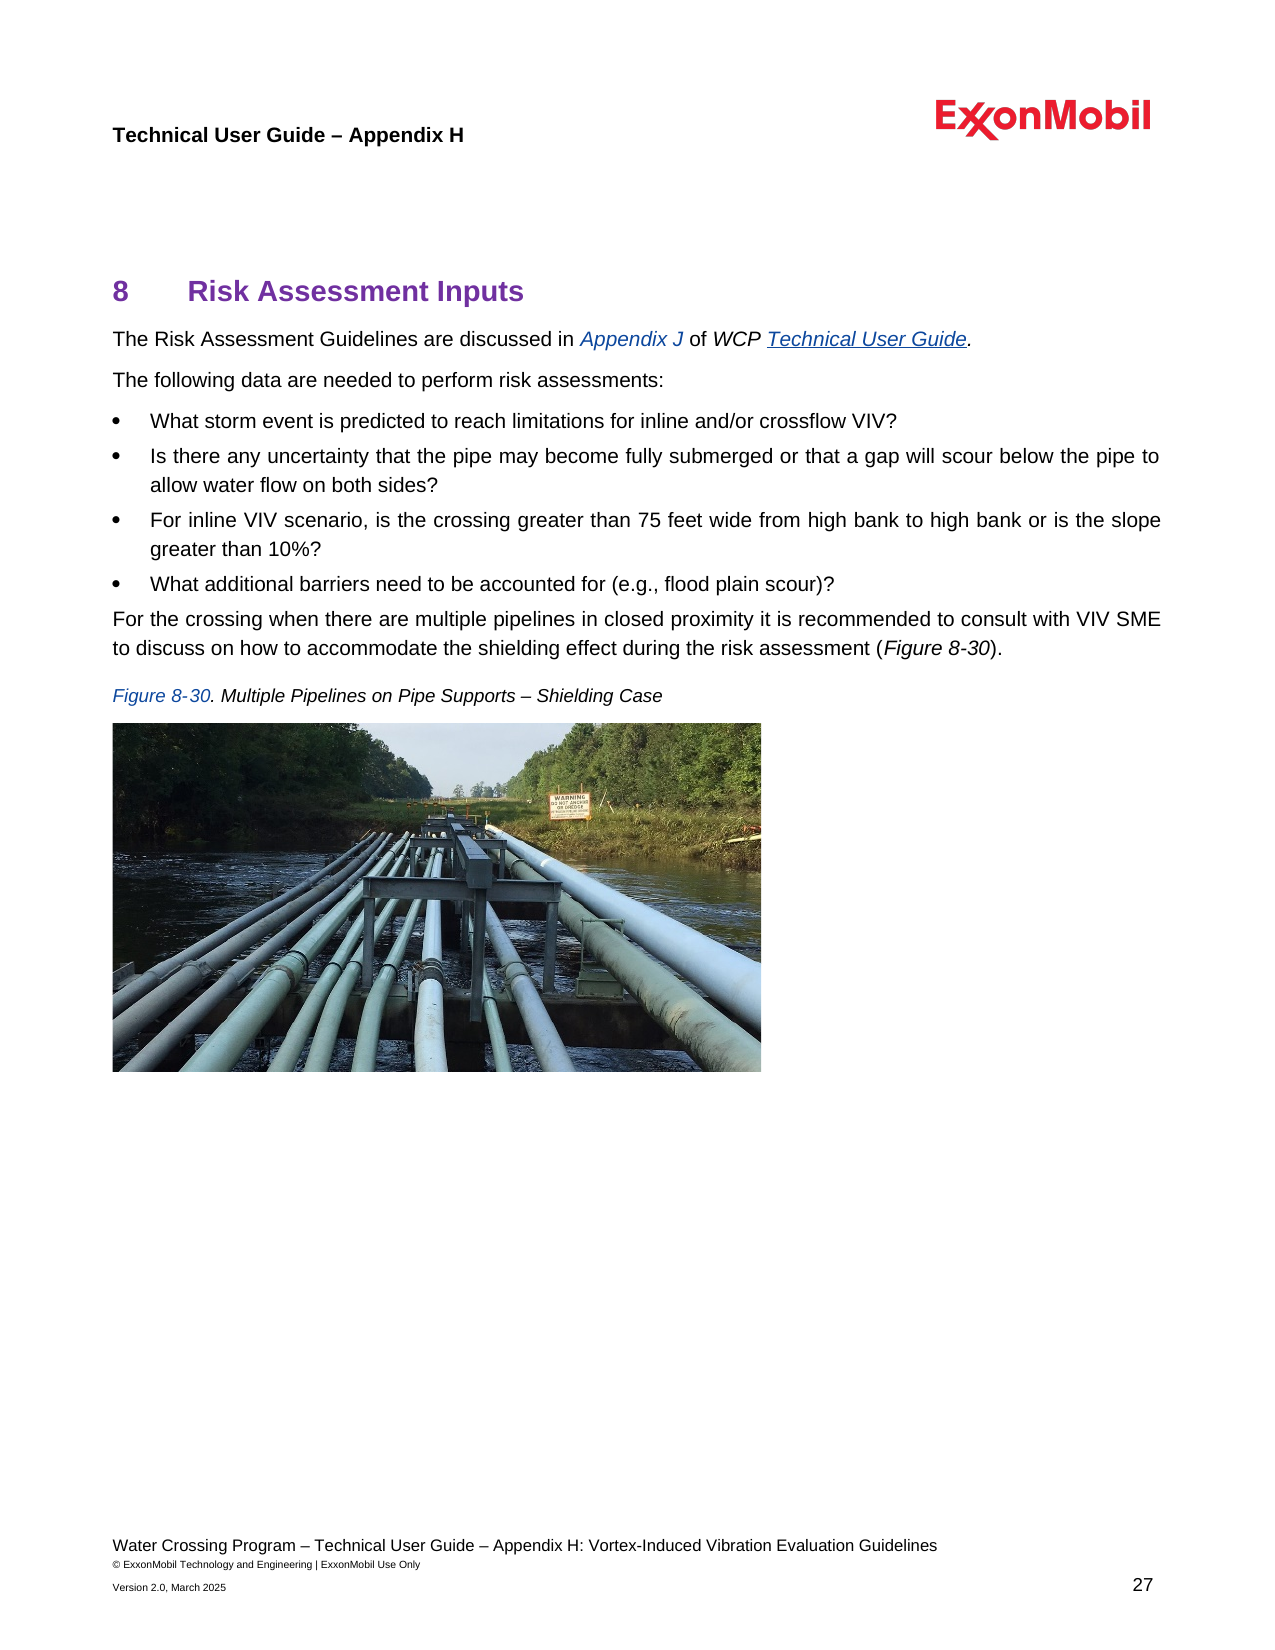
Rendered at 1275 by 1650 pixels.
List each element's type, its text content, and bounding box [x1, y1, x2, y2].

picture [112, 723, 762, 1072]
list What storm event is predicted to reach limitations for inline and/or crossflow VIV? [112, 409, 1162, 433]
subtitle Risk Assessment Inputs [112, 274, 1162, 307]
text The following data are needed to perform risk assessments: [112, 368, 1162, 392]
text The Risk Assessment Guidelines are discussed in Appendix J of WCP Technical User Guide. [112, 326, 1162, 350]
picture [932, 97, 1154, 143]
list Is there any uncertainty that the pipe may become fully submerged or that a gap will scour below the pipe to allow water flow on both sides? [112, 444, 1162, 497]
list For inline VIV scenario, is the crossing greater than 75 feet wide from high bank to high bank or is the slope greater than 10%? [112, 508, 1162, 561]
list What additional barriers need to be accounted for (e.g., flood plain scour)? [112, 572, 1162, 596]
